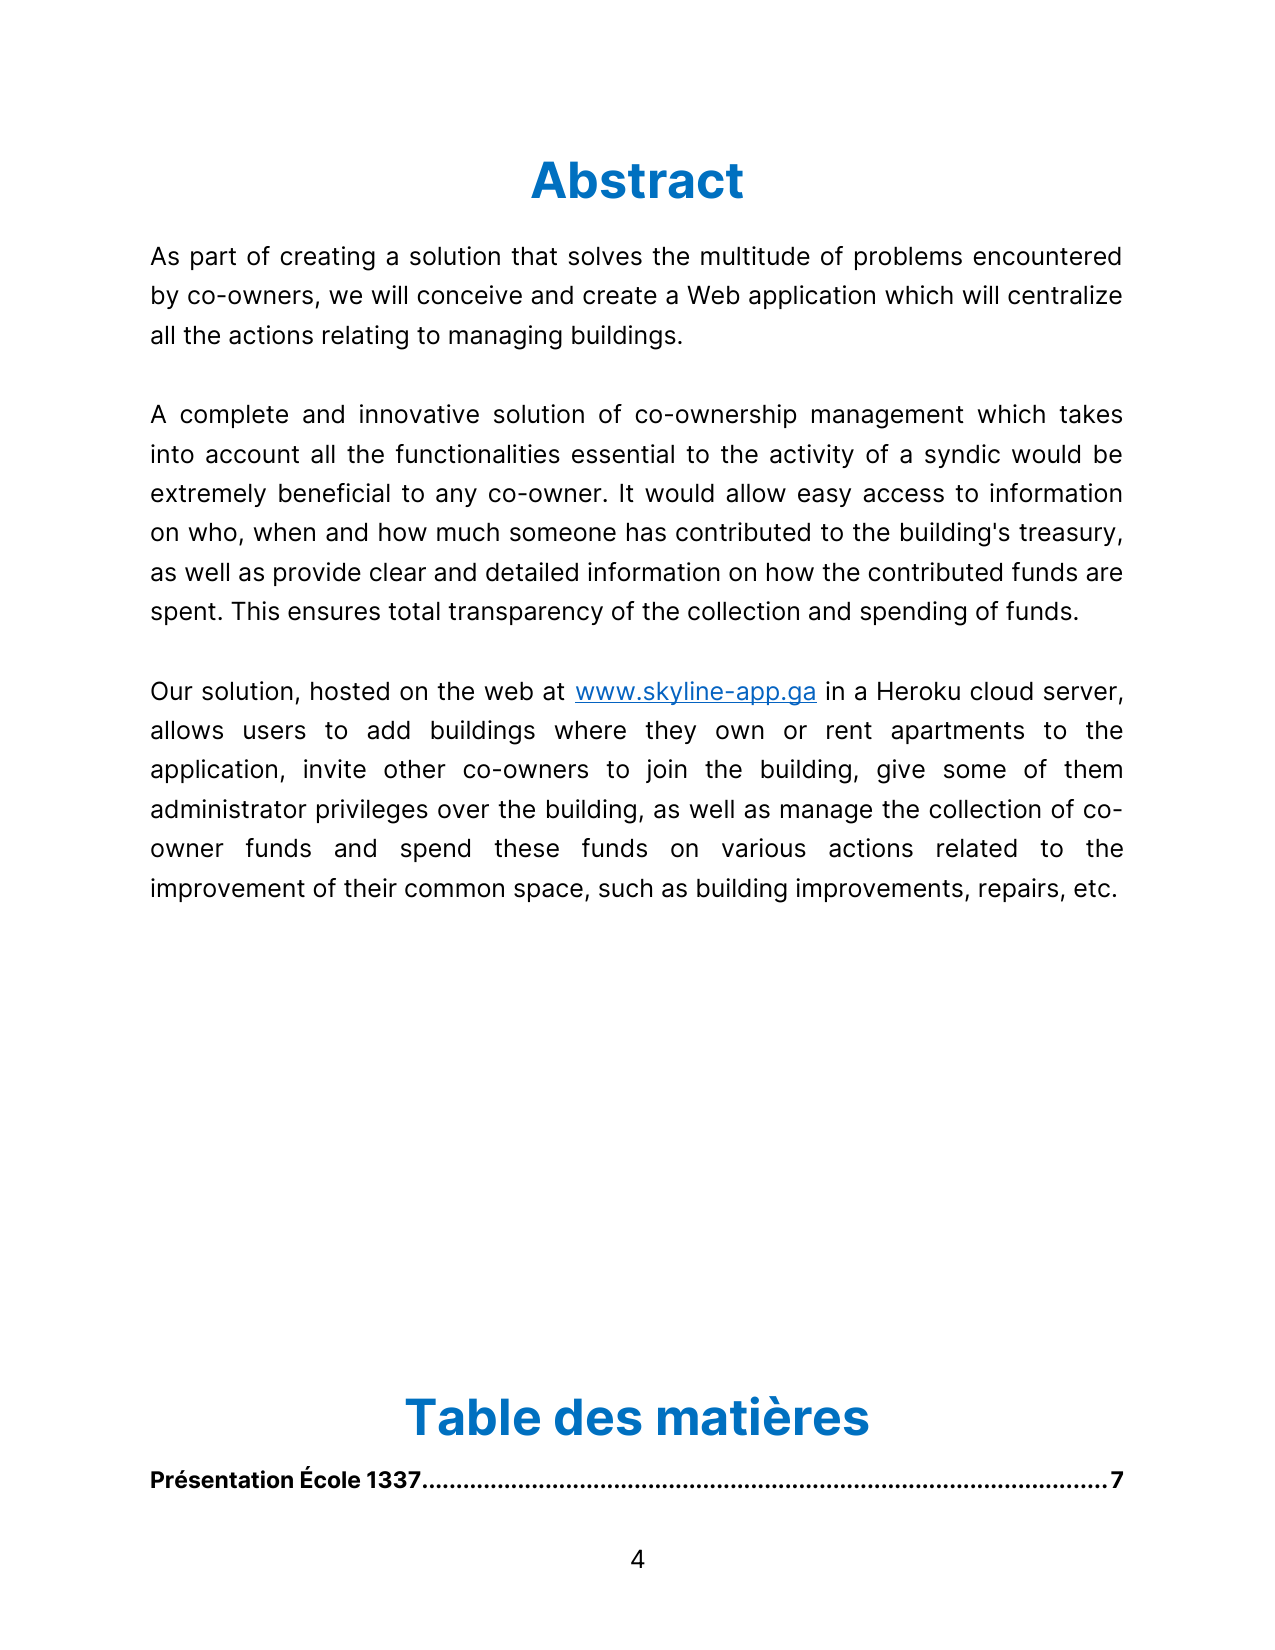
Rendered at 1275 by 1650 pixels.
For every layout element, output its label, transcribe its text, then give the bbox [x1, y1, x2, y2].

text A complete and innovative solution of co-ownership management which takes into account all the functionalities essential to the activity of a syndic would be extremely beneficial to any co-owner. It would allow easy access to information on who, when and how much someone has contributed to the building's treasury, as well as provide clear and detailed information on how the contributed funds are spent. This ensures total transparency of the collection and spending of funds. [150, 399, 1125, 627]
text Our solution, hosted on the web at www.skyline-app.ga in a Heroku cloud server, allows users to add buildings where they own or rent apartments to the application, invite other co-owners to join the building, give some of them administrator privileges over the building, as well as manage the collection of co-owner funds and spend these funds on various actions related to the improvement of their common space, such as building improvements, repairs, etc. [150, 676, 1125, 903]
subtitle Abstract [150, 150, 1125, 211]
subtitle Table des matières [150, 1387, 1125, 1448]
text As part of creating a solution that solves the multitude of problems encountered by co-owners, we will conceive and create a Web application which will centralize all the actions relating to managing buildings. [150, 241, 1125, 350]
